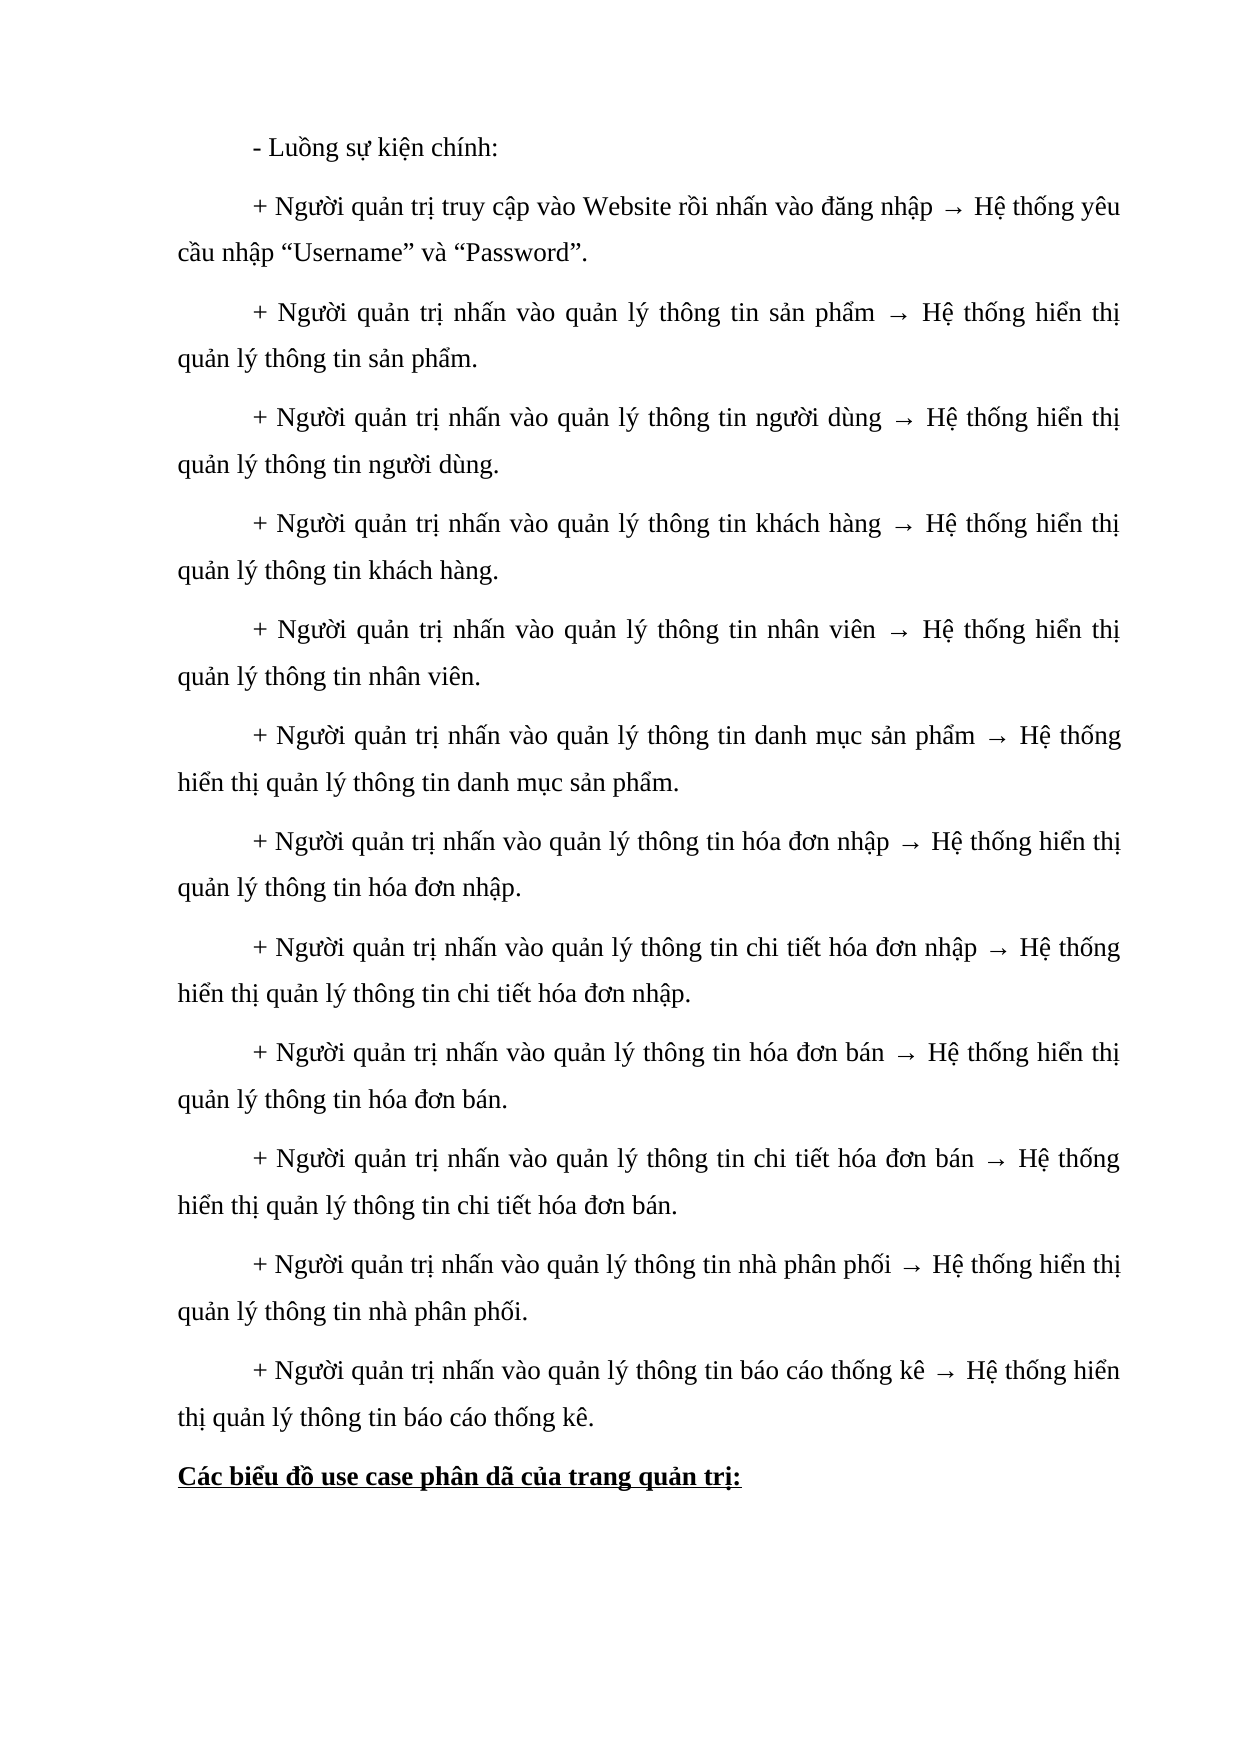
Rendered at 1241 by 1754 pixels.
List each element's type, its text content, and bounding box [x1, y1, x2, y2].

text + Người quản trị nhấn vào quản lý thông tin sản phẩm → Hệ thống hiển thị quản lý thông tin sản phẩm. [177, 296, 1122, 373]
text + Người quản trị nhấn vào quản lý thông tin chi tiết hóa đơn bán → Hệ thống hiển thị quản lý thông tin chi tiết hóa đơn bán. [177, 1142, 1122, 1220]
text + Người quản trị nhấn vào quản lý thông tin người dùng → Hệ thống hiển thị quản lý thông tin người dùng. [177, 401, 1122, 479]
text - Luồng sự kiện chính: [177, 131, 1122, 162]
text + Người quản trị nhấn vào quản lý thông tin nhà phân phối → Hệ thống hiển thị quản lý thông tin nhà phân phối. [177, 1248, 1122, 1326]
text + Người quản trị nhấn vào quản lý thông tin báo cáo thống kê → Hệ thống hiển thị quản lý thông tin báo cáo thống kê. [177, 1354, 1122, 1432]
text + Người quản trị nhấn vào quản lý thông tin hóa đơn nhập → Hệ thống hiển thị quản lý thông tin hóa đơn nhập. [177, 825, 1122, 903]
text + Người quản trị nhấn vào quản lý thông tin khách hàng → Hệ thống hiển thị quản lý thông tin khách hàng. [177, 507, 1122, 585]
text + Người quản trị nhấn vào quản lý thông tin hóa đơn bán → Hệ thống hiển thị quản lý thông tin hóa đơn bán. [177, 1036, 1122, 1114]
text + Người quản trị nhấn vào quản lý thông tin danh mục sản phẩm → Hệ thống hiển thị quản lý thông tin danh mục sản phẩm. [177, 719, 1122, 797]
text Các biểu đồ use case phân dã của trang quản trị: [177, 1460, 1122, 1491]
text + Người quản trị nhấn vào quản lý thông tin chi tiết hóa đơn nhập → Hệ thống hiển thị quản lý thông tin chi tiết hóa đơn nhập. [177, 931, 1122, 1008]
text + Người quản trị nhấn vào quản lý thông tin nhân viên → Hệ thống hiển thị quản lý thông tin nhân viên. [177, 613, 1122, 691]
text + Người quản trị truy cập vào Website rồi nhấn vào đăng nhập → Hệ thống yêu cầu nhập “Username” và “Password”. [177, 190, 1122, 268]
